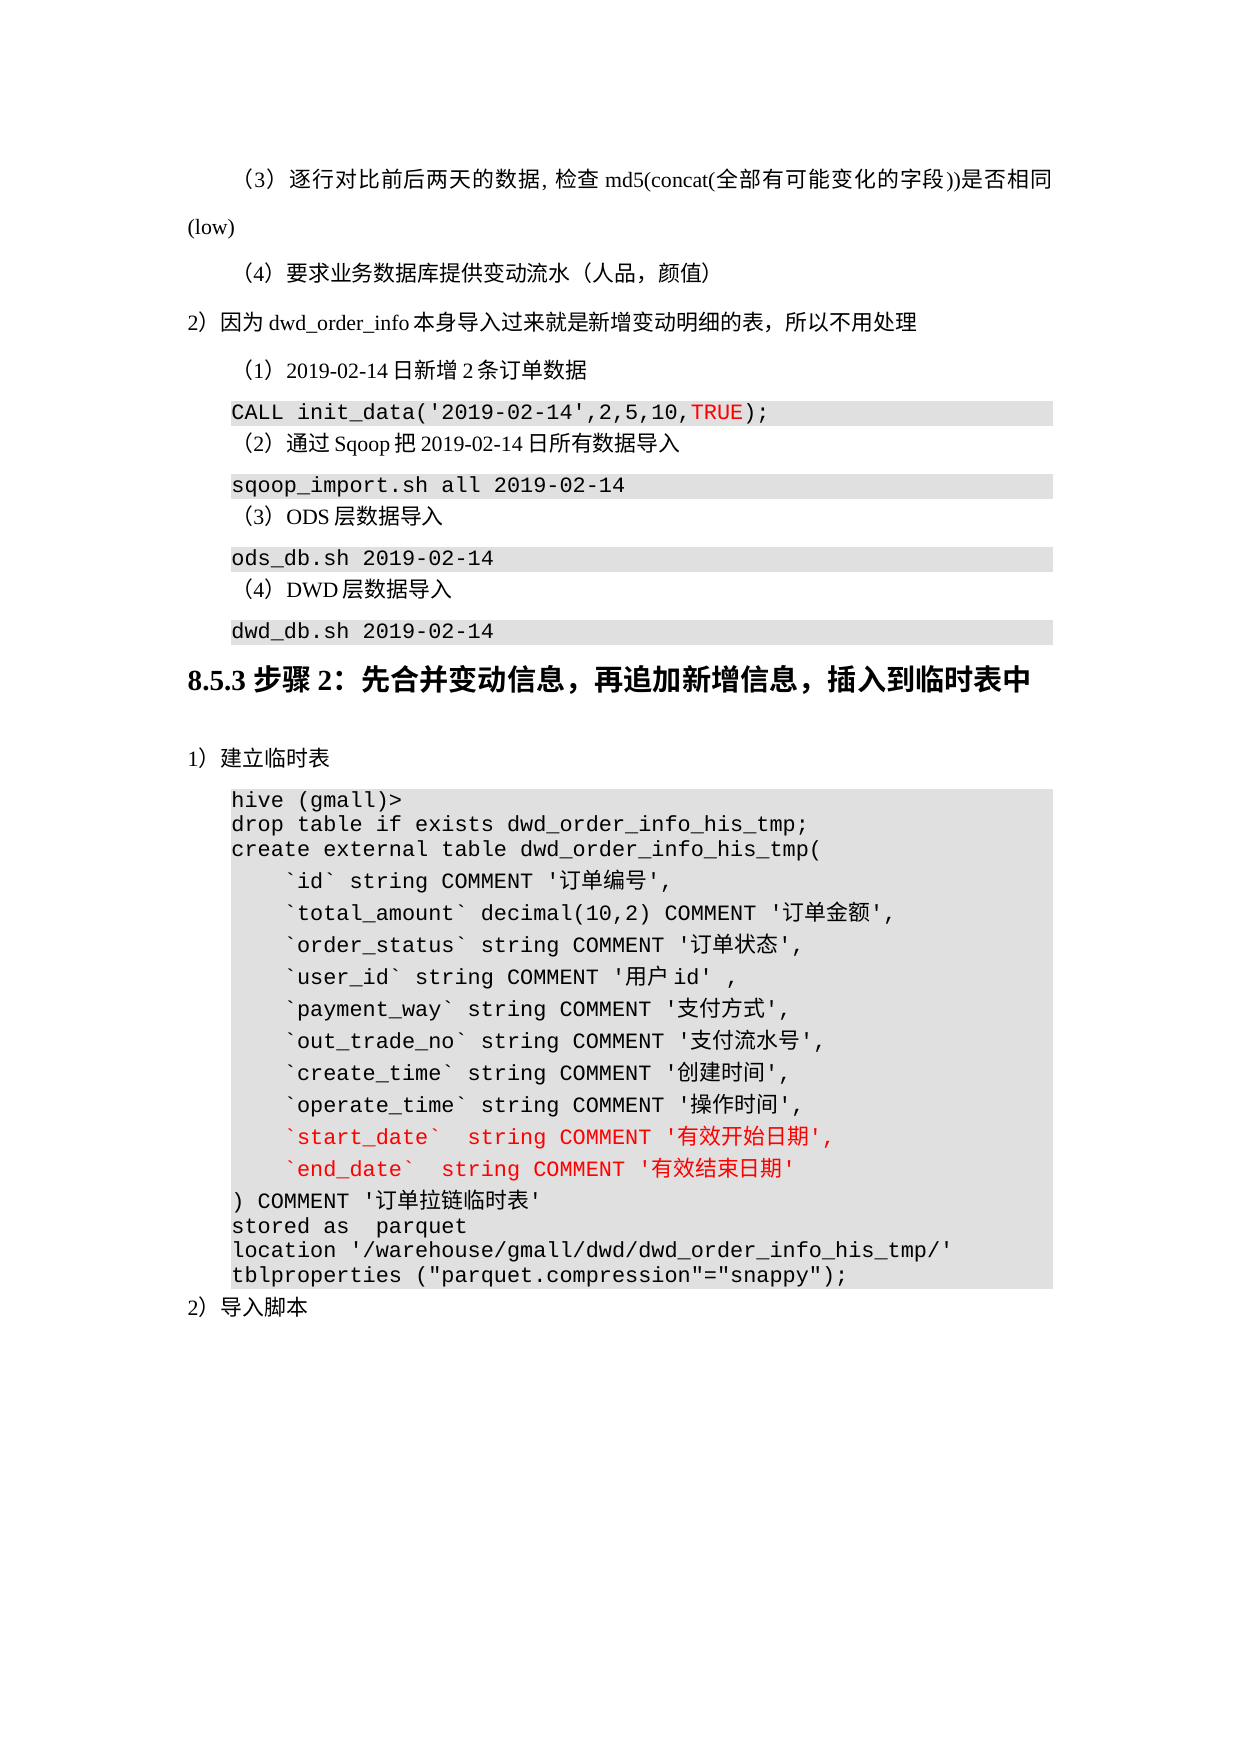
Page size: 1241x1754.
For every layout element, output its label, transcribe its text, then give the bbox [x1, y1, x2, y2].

text （1）2019-02-14日新增2条订单数据 [187, 352, 1053, 385]
text dwd_db.sh 2019-02-14 [231, 620, 1053, 645]
text sqoop_import.sh all 2019-02-14 [231, 474, 1053, 499]
text 2）导入脚本 [187, 1289, 1053, 1322]
text `start_date` string COMMENT '有效开始日期', [231, 1119, 1053, 1151]
text （3）ODS层数据导入 [187, 499, 1053, 531]
subtitle 8.5.3 步骤2：先合并变动信息，再追加新增信息，插入到临时表中 [187, 645, 1053, 710]
text `operate_time` string COMMENT '操作时间', [231, 1087, 1053, 1119]
text `create_time` string COMMENT '创建时间', [231, 1055, 1053, 1087]
text （4）要求业务数据库提供变动流水（人品，颜值） [187, 256, 1053, 288]
text location '/warehouse/gmall/dwd/dwd_order_info_his_tmp/' [231, 1240, 1053, 1264]
text （4）DWD层数据导入 [187, 572, 1053, 604]
text drop table if exists dwd_order_info_his_tmp; [231, 813, 1053, 838]
text 1）建立临时表 [187, 740, 1053, 773]
text CALL init_data('2019-02-14',2,5,10,TRUE); [231, 401, 1053, 426]
text tblproperties ("parquet.compression"="snappy"); [231, 1264, 1053, 1289]
text `payment_way` string COMMENT '支付方式', [231, 991, 1053, 1023]
text hive (gmall)> [231, 789, 1053, 813]
text ods_db.sh 2019-02-14 [231, 547, 1053, 572]
text （2）通过Sqoop把2019-02-14日所有数据导入 [187, 426, 1053, 458]
text `end_date` string COMMENT '有效结束日期' [231, 1151, 1053, 1183]
text 2）因为dwd_order_info本身导入过来就是新增变动明细的表，所以不用处理 [187, 304, 1053, 337]
text ) COMMENT '订单拉链临时表' [231, 1183, 1053, 1215]
text `total_amount` decimal(10,2) COMMENT '订单金额', [231, 895, 1053, 927]
text `user_id` string COMMENT '用户id' , [231, 959, 1053, 991]
text create external table dwd_order_info_his_tmp( [231, 838, 1053, 863]
text `id` string COMMENT '订单编号', [231, 863, 1053, 895]
text stored as parquet [231, 1215, 1053, 1240]
text `out_trade_no` string COMMENT '支付流水号', [231, 1023, 1053, 1055]
text （3）逐行对比前后两天的数据, 检查md5(concat(全部有可能变化的字段))是否相同(low) [187, 162, 1053, 243]
text `order_status` string COMMENT '订单状态', [231, 927, 1053, 959]
